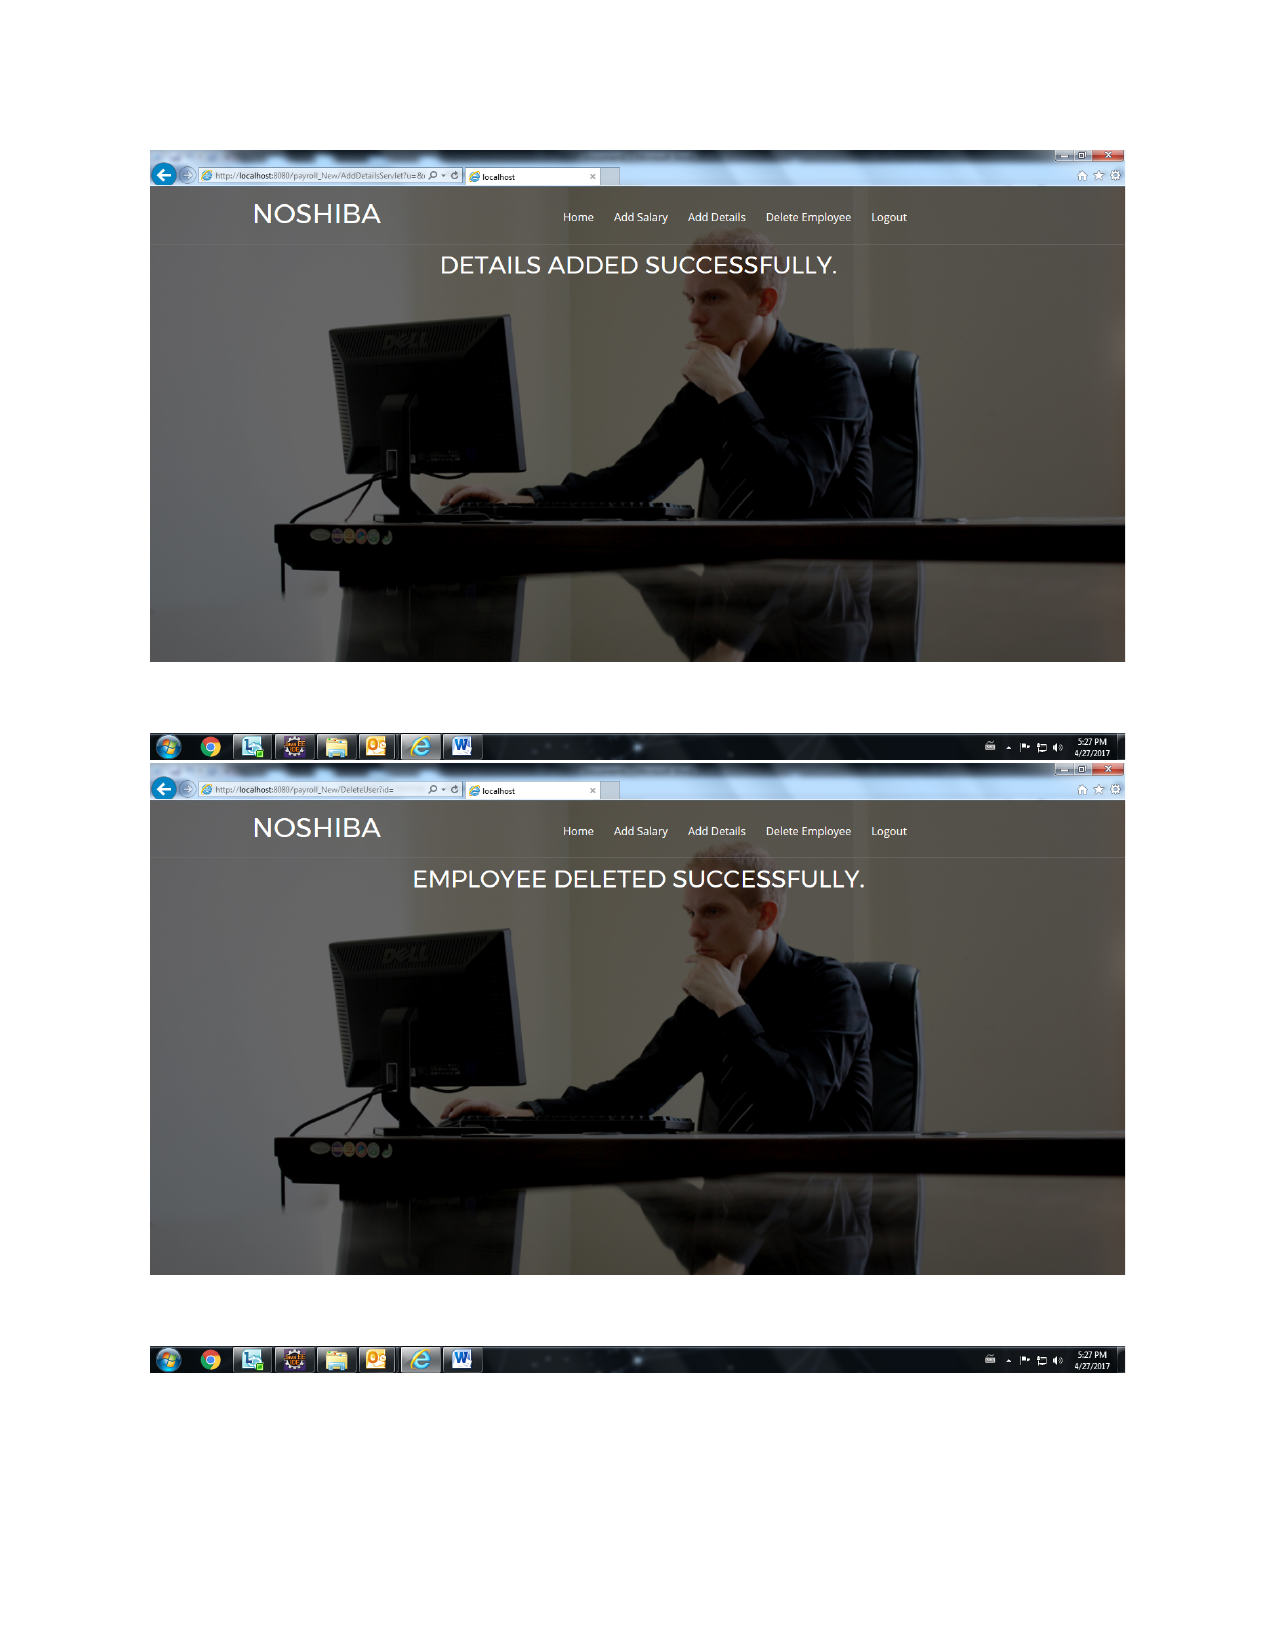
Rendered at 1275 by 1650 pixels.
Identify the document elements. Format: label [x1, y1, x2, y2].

picture [150, 150, 1125, 760]
picture [150, 763, 1125, 1373]
